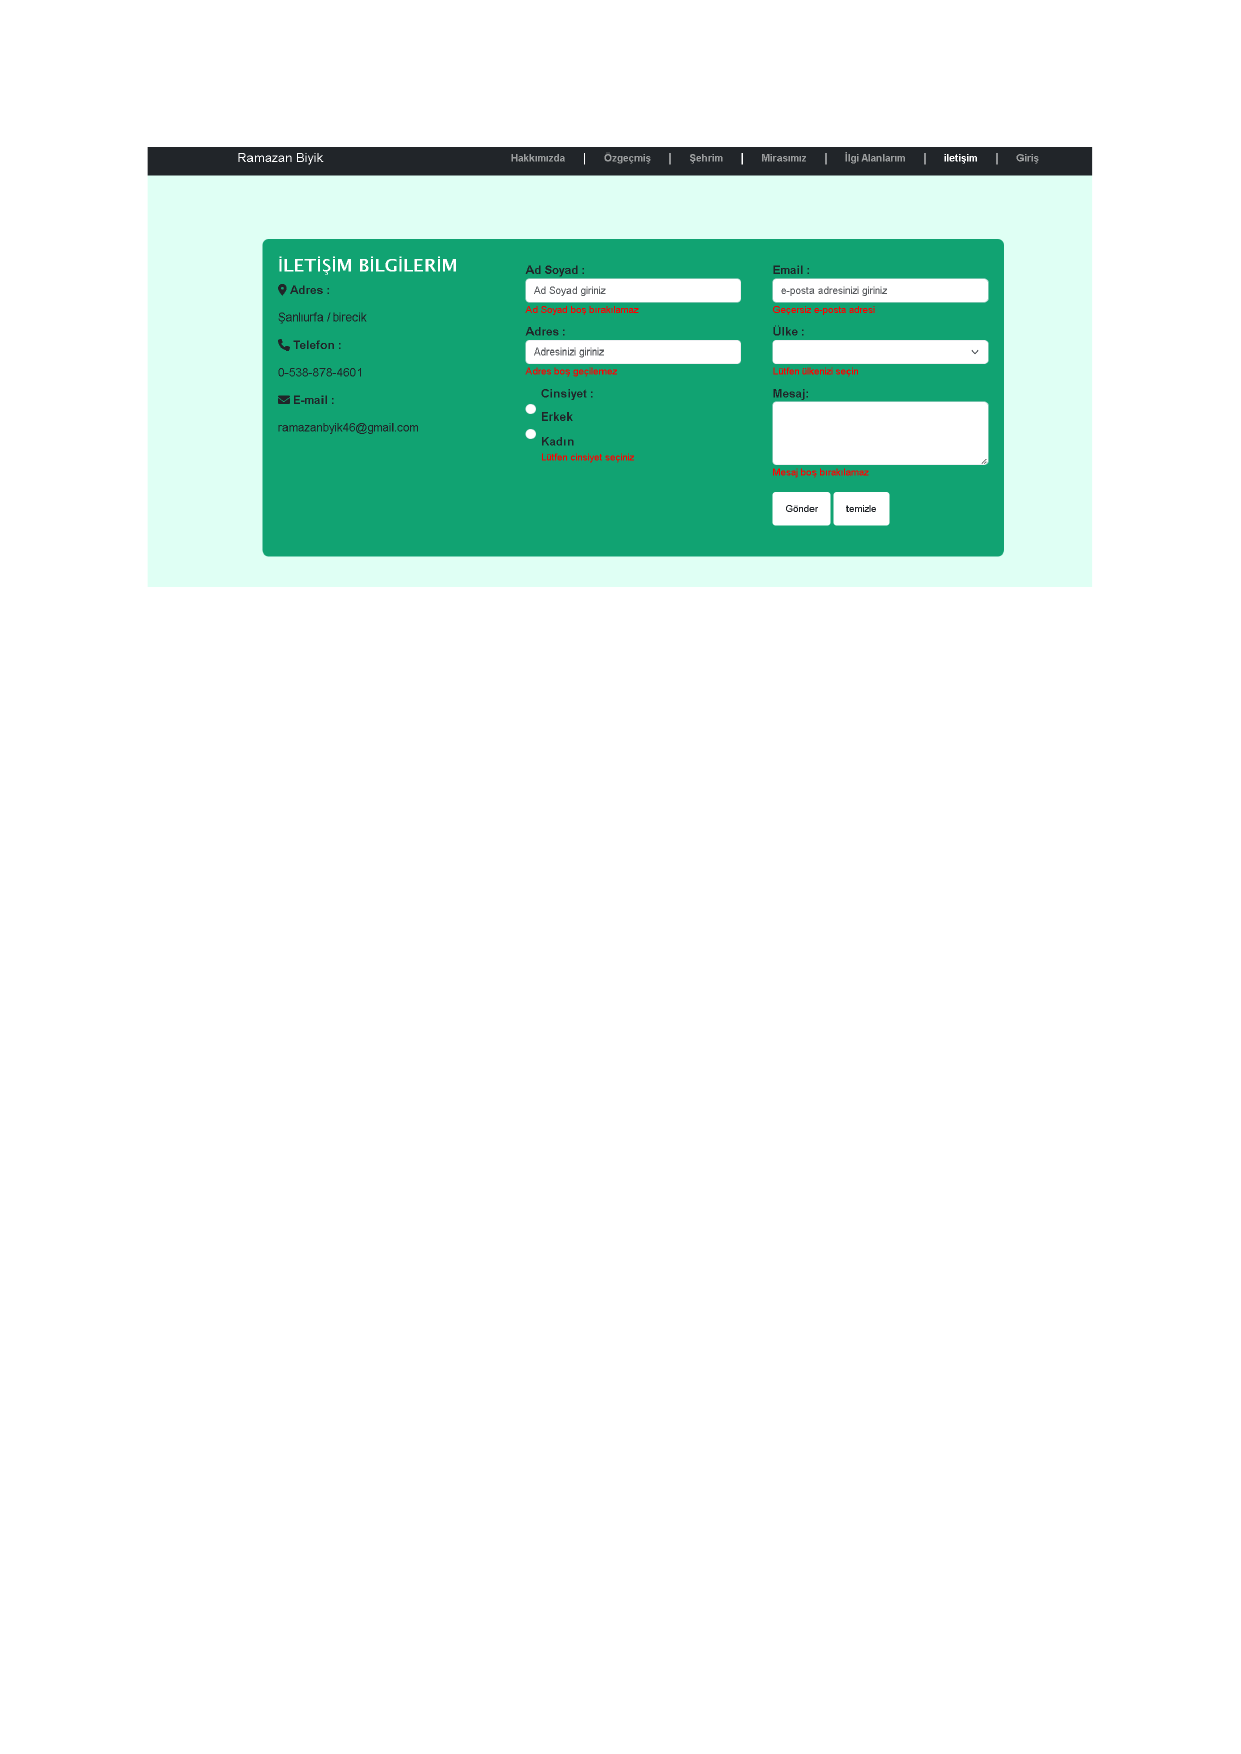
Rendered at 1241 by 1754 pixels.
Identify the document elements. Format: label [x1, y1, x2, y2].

picture [147, 147, 1093, 587]
